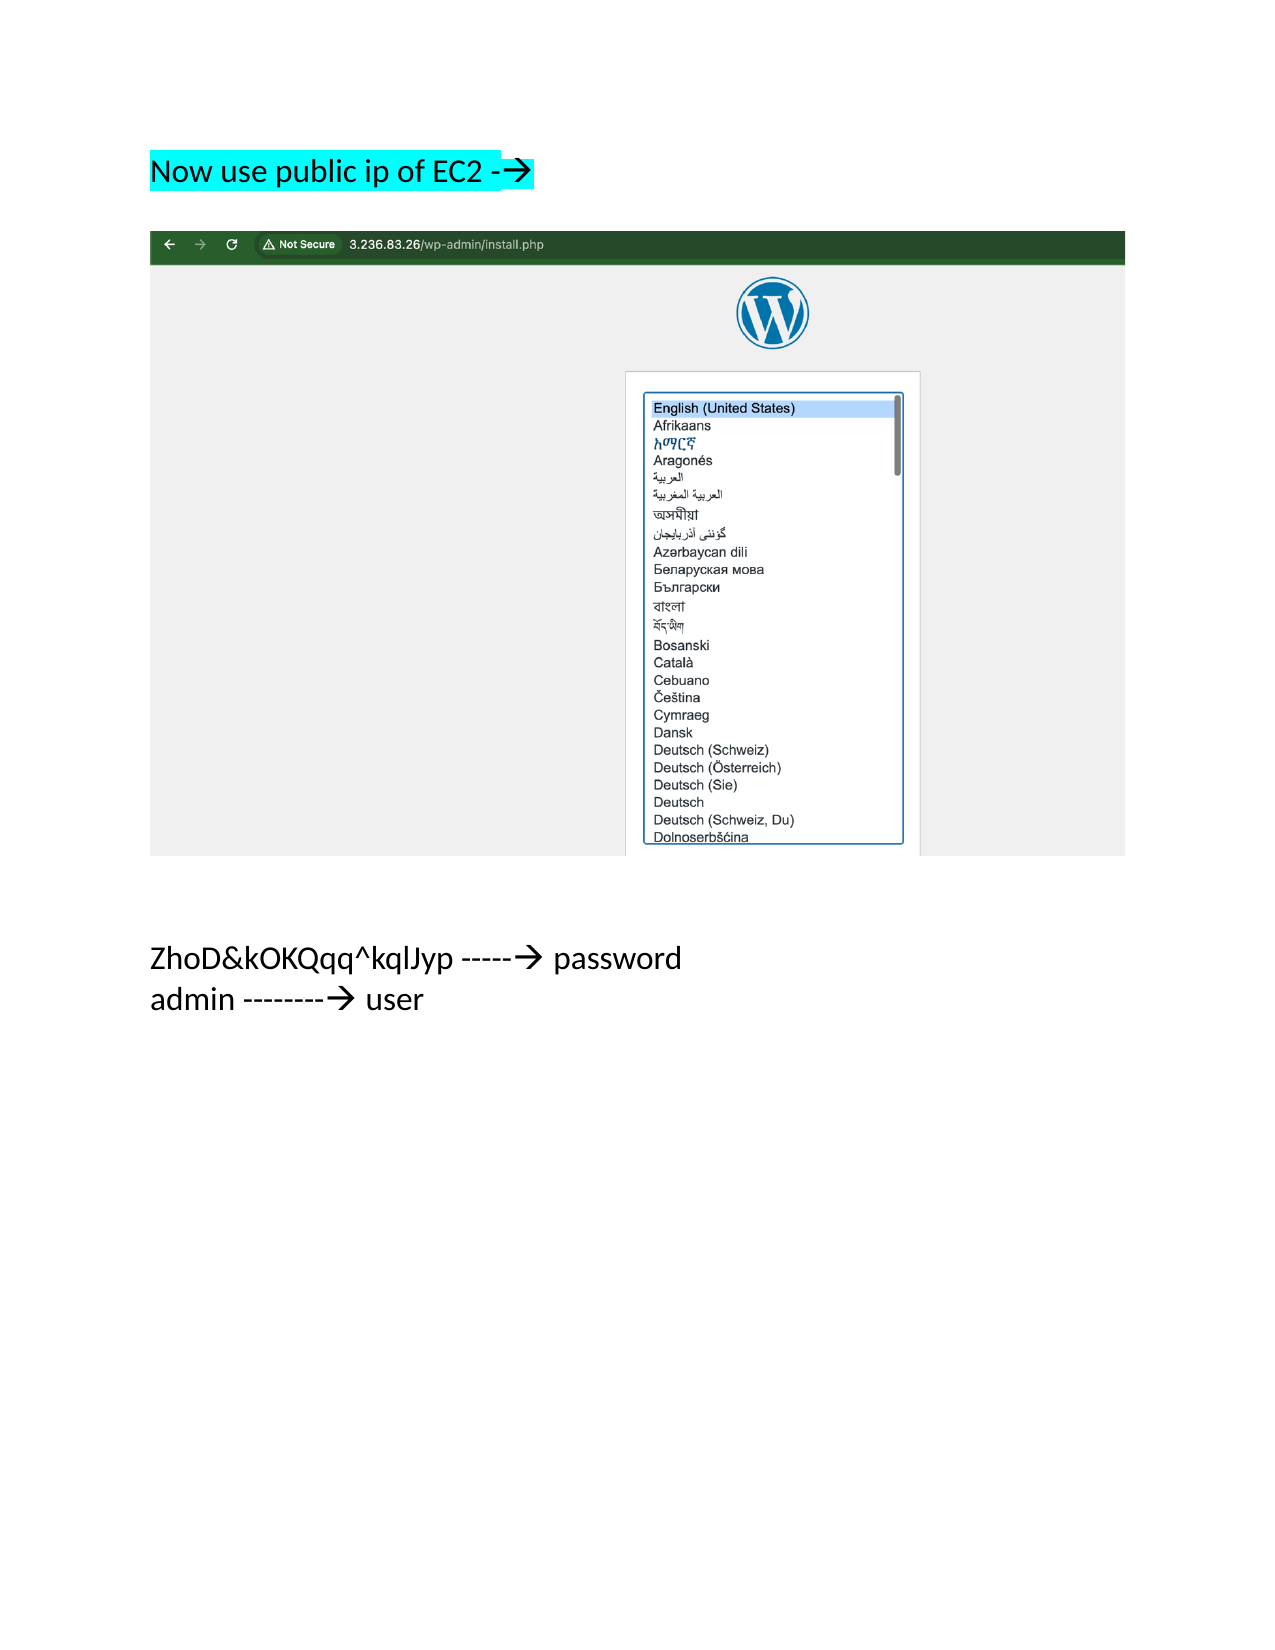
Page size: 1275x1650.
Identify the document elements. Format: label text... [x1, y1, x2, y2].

text ZhoD&kOKQqq^kqlJyp ----- password [150, 937, 1125, 978]
picture [150, 231, 1125, 856]
text Now use public ip of EC2 - [501, 150, 1125, 191]
text admin -------- user [150, 978, 1125, 1019]
